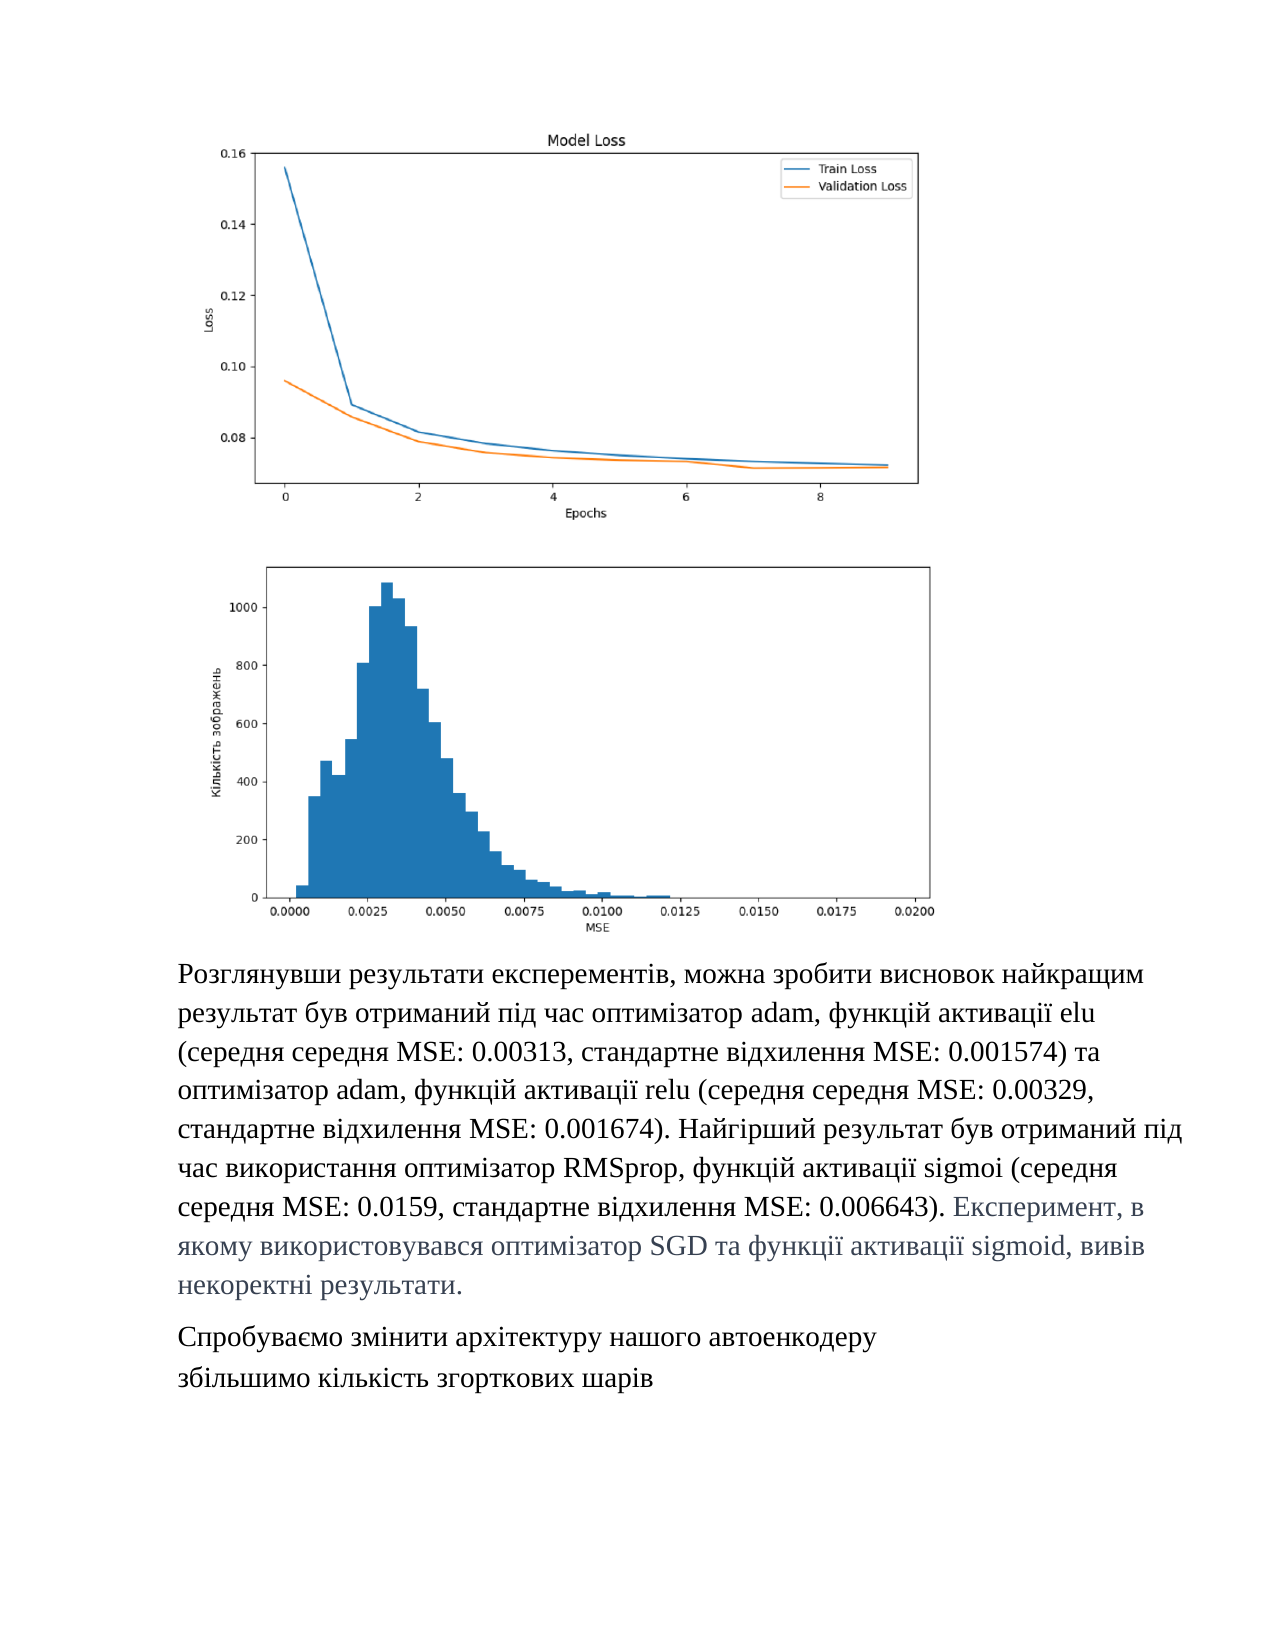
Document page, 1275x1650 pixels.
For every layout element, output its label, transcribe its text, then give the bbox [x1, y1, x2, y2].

text Спробуваємо змінити архітектуру нашого автоенкодеру [177, 1319, 1187, 1352]
text Розглянувши результати експерементів, можна зробити висновок найкращим результат був отриманий під час оптимізатор adam, функцій активації elu (середня середня MSE: 0.00313, стандартне відхилення MSE: 0.001574) та оптимізатор adam, функцій активації relu (середня середня MSE: 0.00329, стандартне відхилення MSE: 0.001674). Найгірший результат був отриманий під час використання оптимізатор RMSprop, функцій активації sigmoi (середня середня MSE: 0.0159, стандартне відхилення MSE: 0.006643). Експеримент, в якому використовувався оптимізатор SGD та функції активації sigmoid, вивів некоректні результати. [177, 956, 1187, 1300]
text збільшимо кількість згорткових шарів [177, 1360, 1187, 1393]
picture [177, 118, 984, 526]
picture [177, 536, 992, 938]
